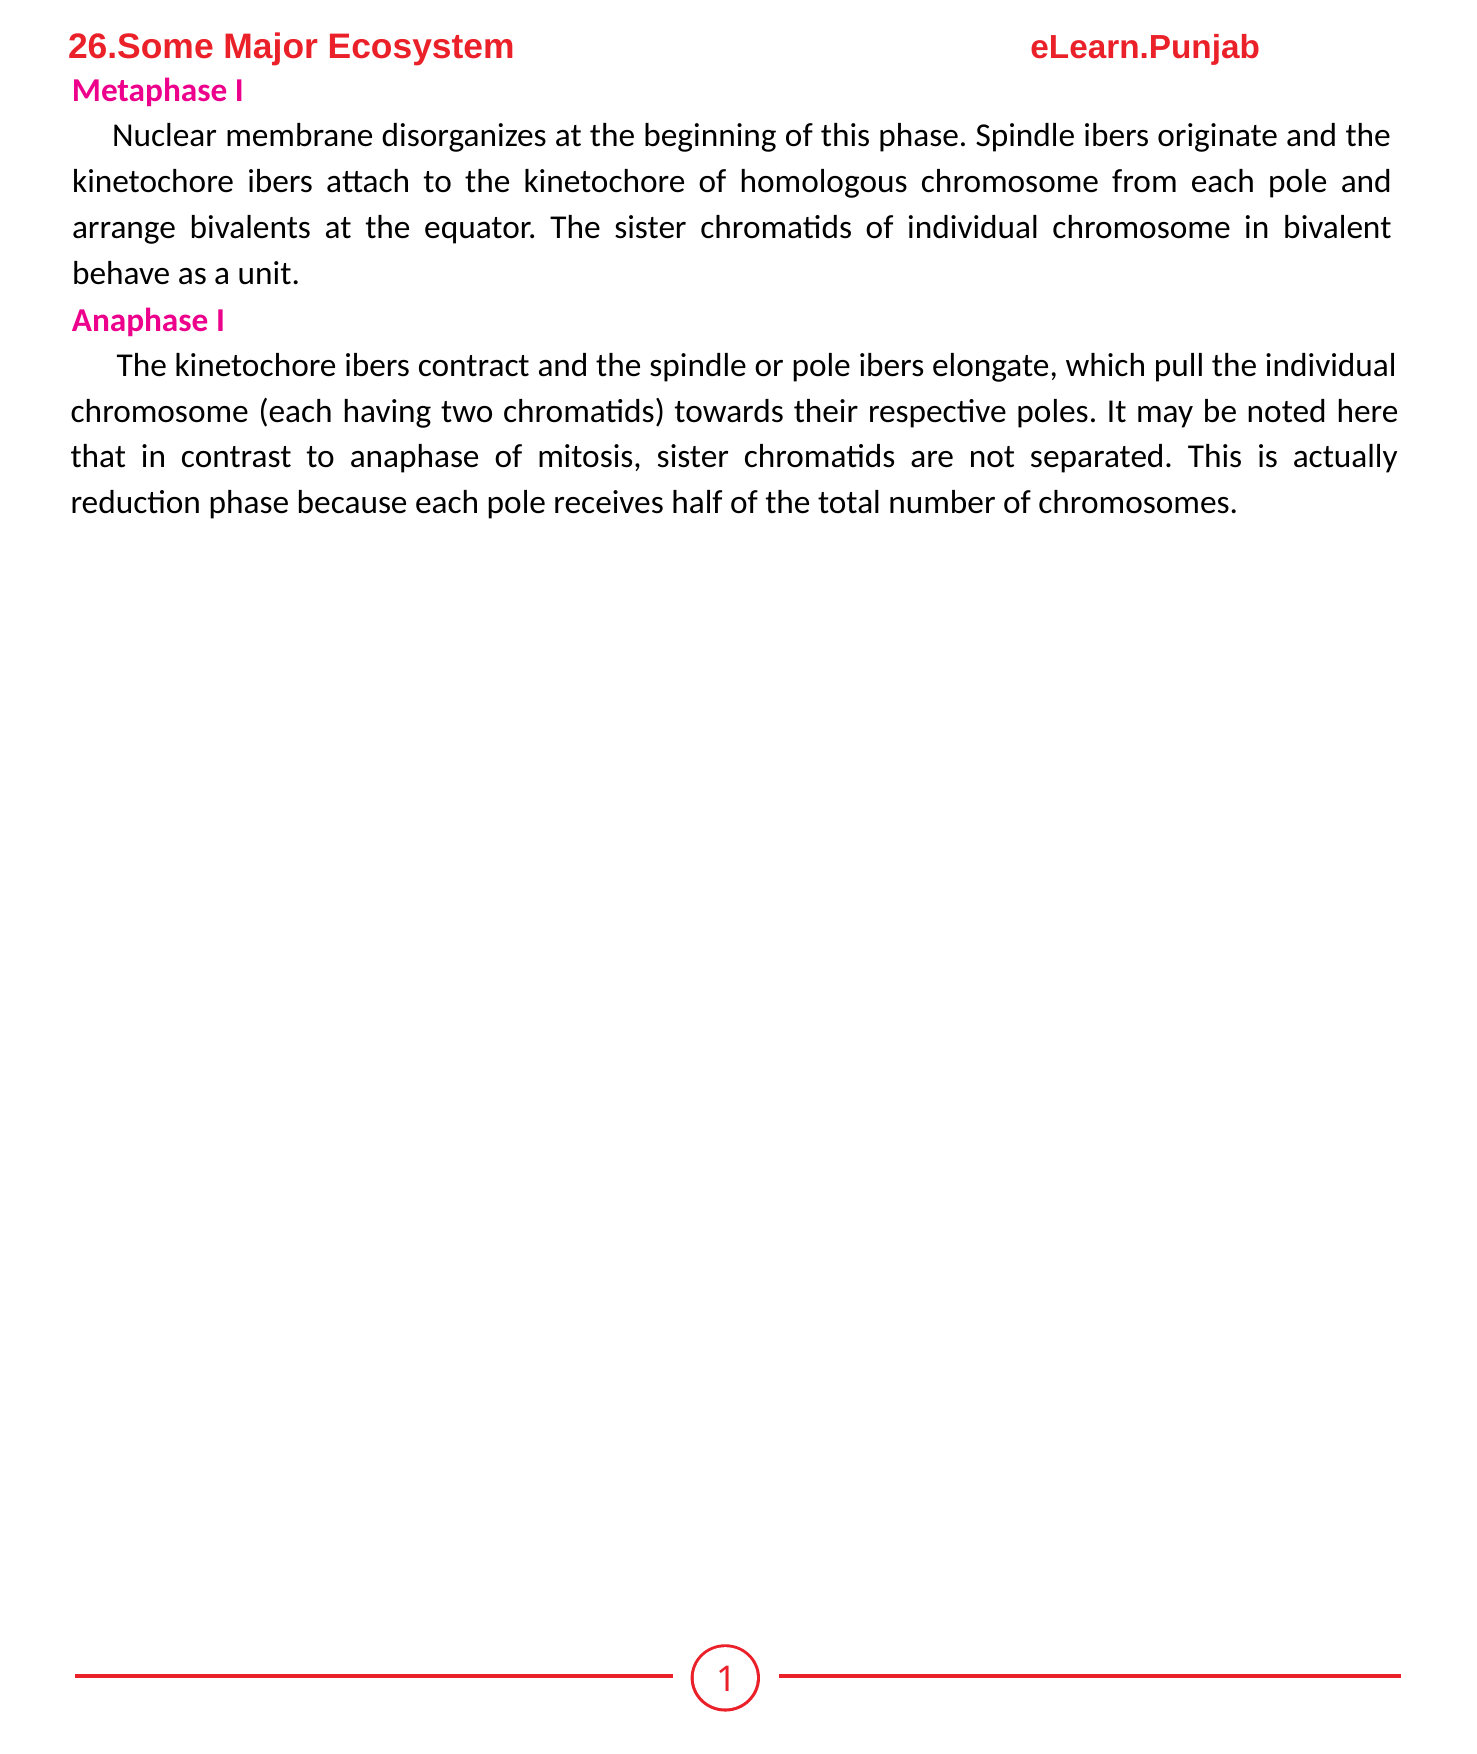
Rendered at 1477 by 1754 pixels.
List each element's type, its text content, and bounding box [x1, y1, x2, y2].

subtitle Anaphase I [72, 298, 1401, 339]
subtitle Metaphase I [72, 68, 1401, 109]
text Nuclear membrane disorganizes at the beginning of this phase. Spindle ibers originate and the kinetochore ibers attach to the kinetochore of homologous chromosome from each pole and arrange bivalents at the equator. The sister chromatids of individual chromosome in bivalent behave as a unit. [71, 114, 1393, 293]
text The kinetochore ibers contract and the spindle or pole ibers elongate, which pull the individual chromosome (each having two chromatids) towards their respective poles. It may be noted here that in contrast to anaphase of mitosis, sister chromatids are not separated. This is actually reduction phase because each pole receives half of the total number of chromosomes. [69, 344, 1400, 522]
